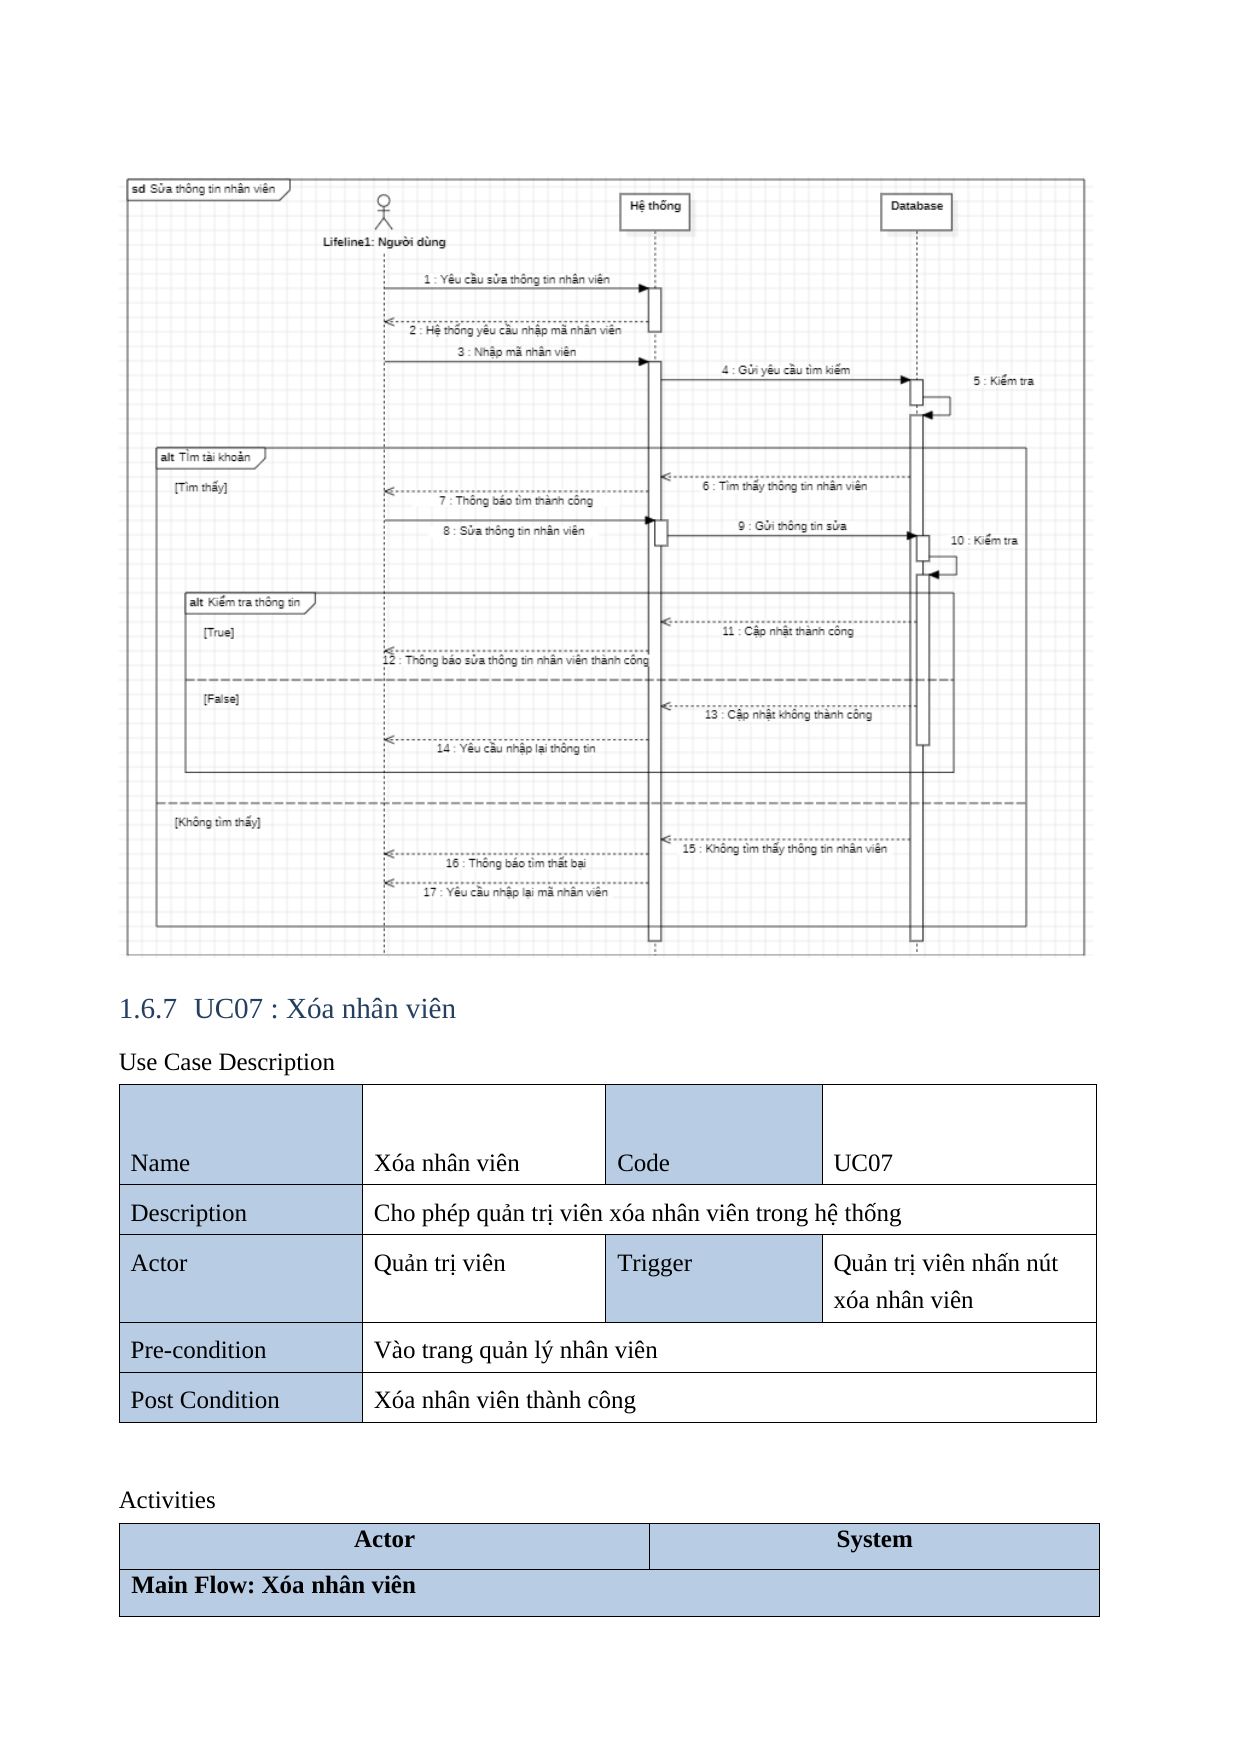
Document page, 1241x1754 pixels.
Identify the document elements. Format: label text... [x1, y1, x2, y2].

table_header Xóa nhân viên [363, 1085, 605, 1184]
subtitle UC07 : Xóa nhân viên [118, 991, 1122, 1024]
table_header Code [606, 1085, 822, 1184]
table_header System [650, 1524, 1099, 1569]
table_cell Description [120, 1185, 362, 1234]
table_cell Pre-condition [120, 1323, 362, 1372]
table_cell Quản trị viên nhấn nút xóa nhân viên [823, 1235, 1096, 1322]
table_cell Xóa nhân viên thành công [363, 1373, 1096, 1422]
table_cell Cho phép quản trị viên xóa nhân viên trong hệ thống [363, 1185, 1096, 1234]
text Use Case Description [118, 1047, 1122, 1076]
table_cell Vào trang quản lý nhân viên [363, 1323, 1096, 1372]
table_cell Post Condition [120, 1373, 362, 1422]
text Activities [118, 1485, 1122, 1514]
table_cell Main Flow: Xóa nhân viên [120, 1570, 1099, 1616]
table_header Name [120, 1085, 362, 1184]
table_header Actor [120, 1524, 649, 1569]
table_header UC07 [823, 1085, 1096, 1184]
picture [118, 177, 1094, 958]
table_cell Quản trị viên [363, 1235, 605, 1322]
table_cell Trigger [606, 1235, 822, 1322]
table_cell Actor [120, 1235, 362, 1322]
